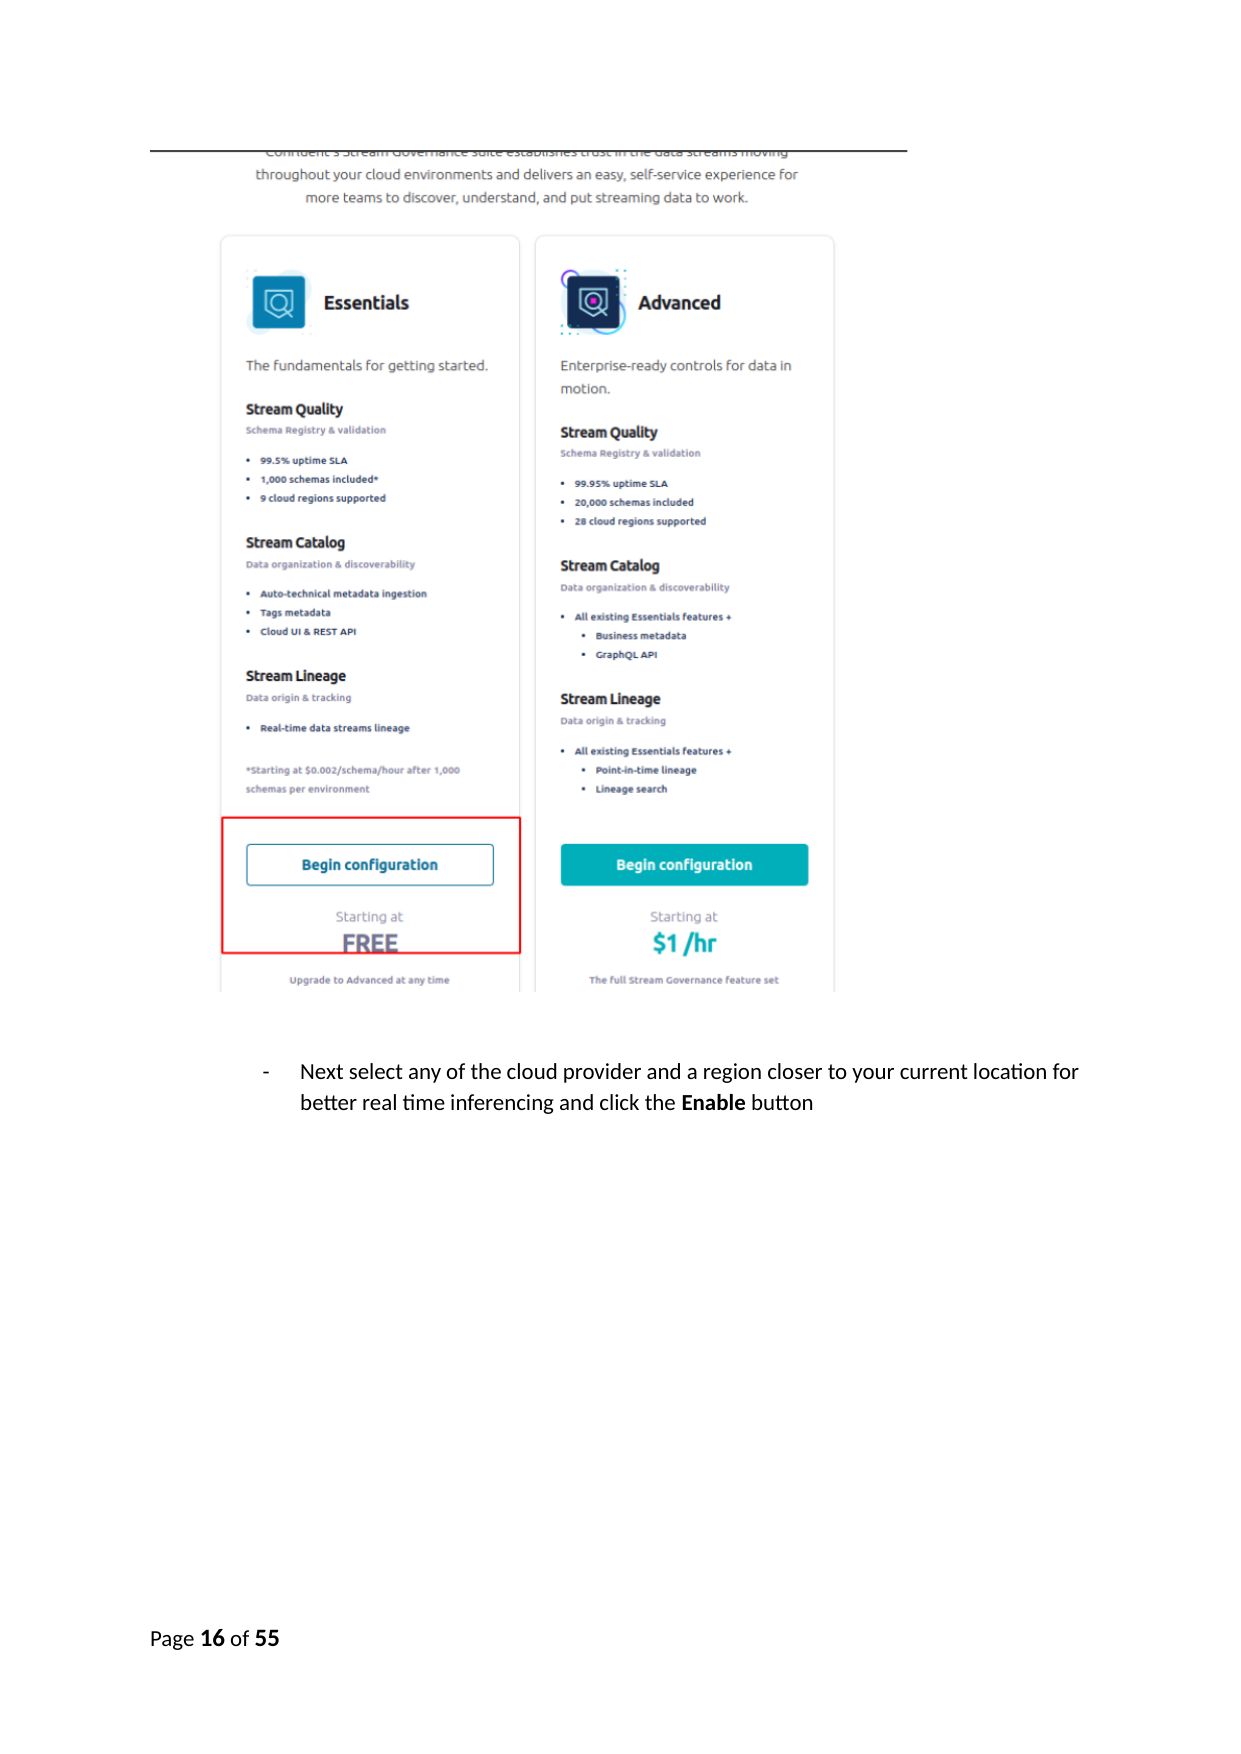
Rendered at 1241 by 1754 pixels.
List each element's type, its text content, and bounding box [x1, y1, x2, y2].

picture [150, 150, 908, 992]
list Next select any of the cloud provider and a region closer to your current location for better real time inferencing and click the Enable button [262, 1057, 1090, 1116]
